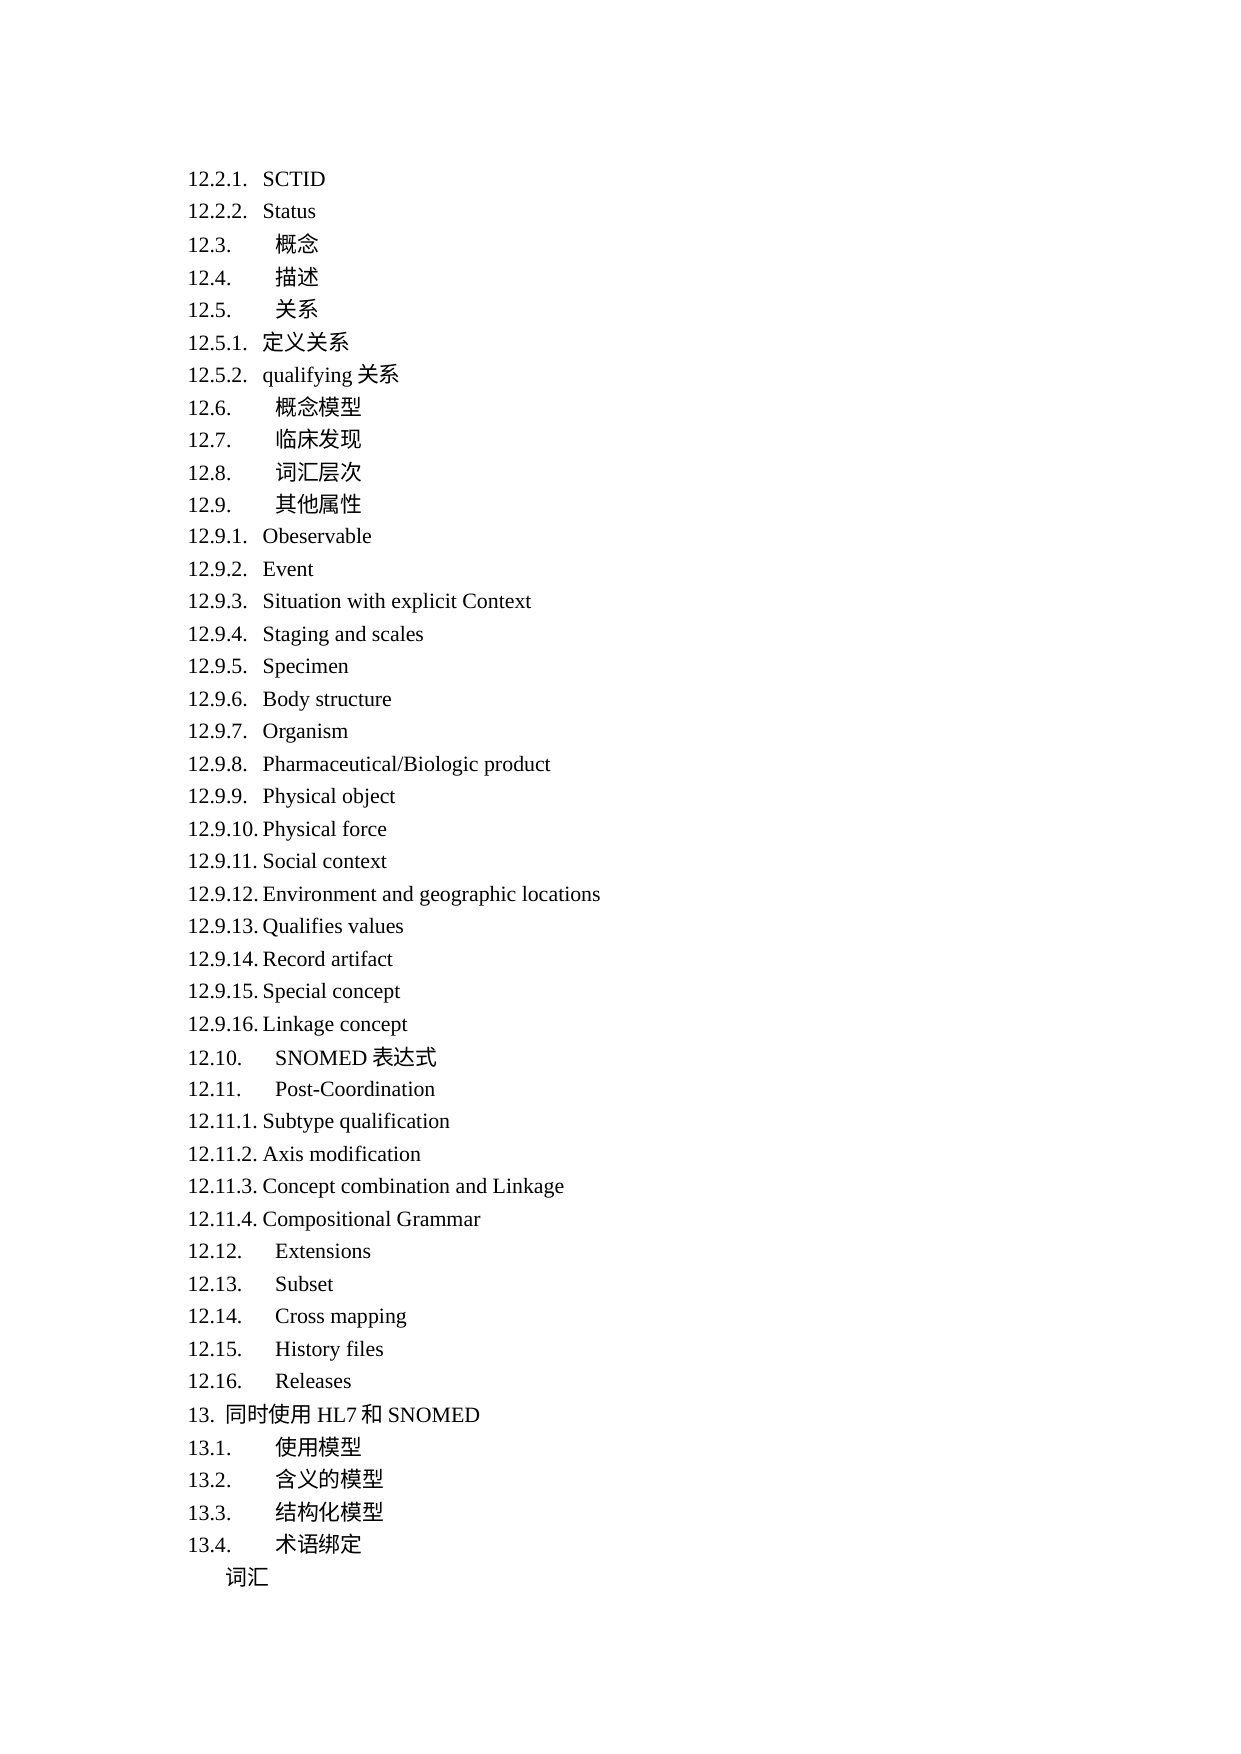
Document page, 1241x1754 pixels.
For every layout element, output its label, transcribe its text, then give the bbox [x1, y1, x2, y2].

list Staging and scales [187, 617, 1053, 649]
list 定义关系 [187, 324, 1053, 357]
list Extensions [187, 1234, 1053, 1267]
list Event [187, 552, 1053, 584]
list 关系 [187, 292, 1053, 324]
list Record artifact [187, 942, 1053, 974]
list Qualifies values [187, 909, 1053, 942]
list Releases [187, 1364, 1053, 1397]
list Pharmaceutical/Biologic product [187, 747, 1053, 779]
list Organism [187, 714, 1053, 747]
list 描述 [187, 259, 1053, 292]
list Specimen [187, 649, 1053, 682]
list 词汇 [225, 1559, 1053, 1592]
list Body structure [187, 682, 1053, 714]
list Linkage concept [187, 1007, 1053, 1039]
list 词汇层次 [187, 454, 1053, 487]
list 同时使用HL7和SNOMED [187, 1397, 1053, 1429]
list SNOMED表达式 [187, 1039, 1053, 1072]
list Post-Coordination [187, 1072, 1053, 1104]
list Subtype qualification [187, 1104, 1053, 1137]
list Physical force [187, 812, 1053, 844]
list 其他属性 [187, 487, 1053, 519]
list History files [187, 1332, 1053, 1364]
list 术语绑定 [187, 1527, 1053, 1559]
list Physical object [187, 779, 1053, 812]
list Concept combination and Linkage [187, 1169, 1053, 1202]
list Social context [187, 844, 1053, 877]
list Axis modification [187, 1137, 1053, 1169]
list 概念 [187, 227, 1053, 259]
list 含义的模型 [187, 1462, 1053, 1494]
list 概念模型 [187, 389, 1053, 422]
list Cross mapping [187, 1299, 1053, 1332]
list 结构化模型 [187, 1494, 1053, 1527]
list Situation with explicit Context [187, 584, 1053, 617]
list Subset [187, 1267, 1053, 1299]
list 使用模型 [187, 1429, 1053, 1462]
list Obeservable [187, 519, 1053, 552]
list Status [187, 194, 1053, 227]
list Compositional Grammar [187, 1202, 1053, 1234]
list Special concept [187, 974, 1053, 1007]
list Environment and geographic locations [187, 877, 1053, 909]
list qualifying关系 [187, 357, 1053, 389]
list SCTID [187, 162, 1053, 194]
list 临床发现 [187, 422, 1053, 454]
